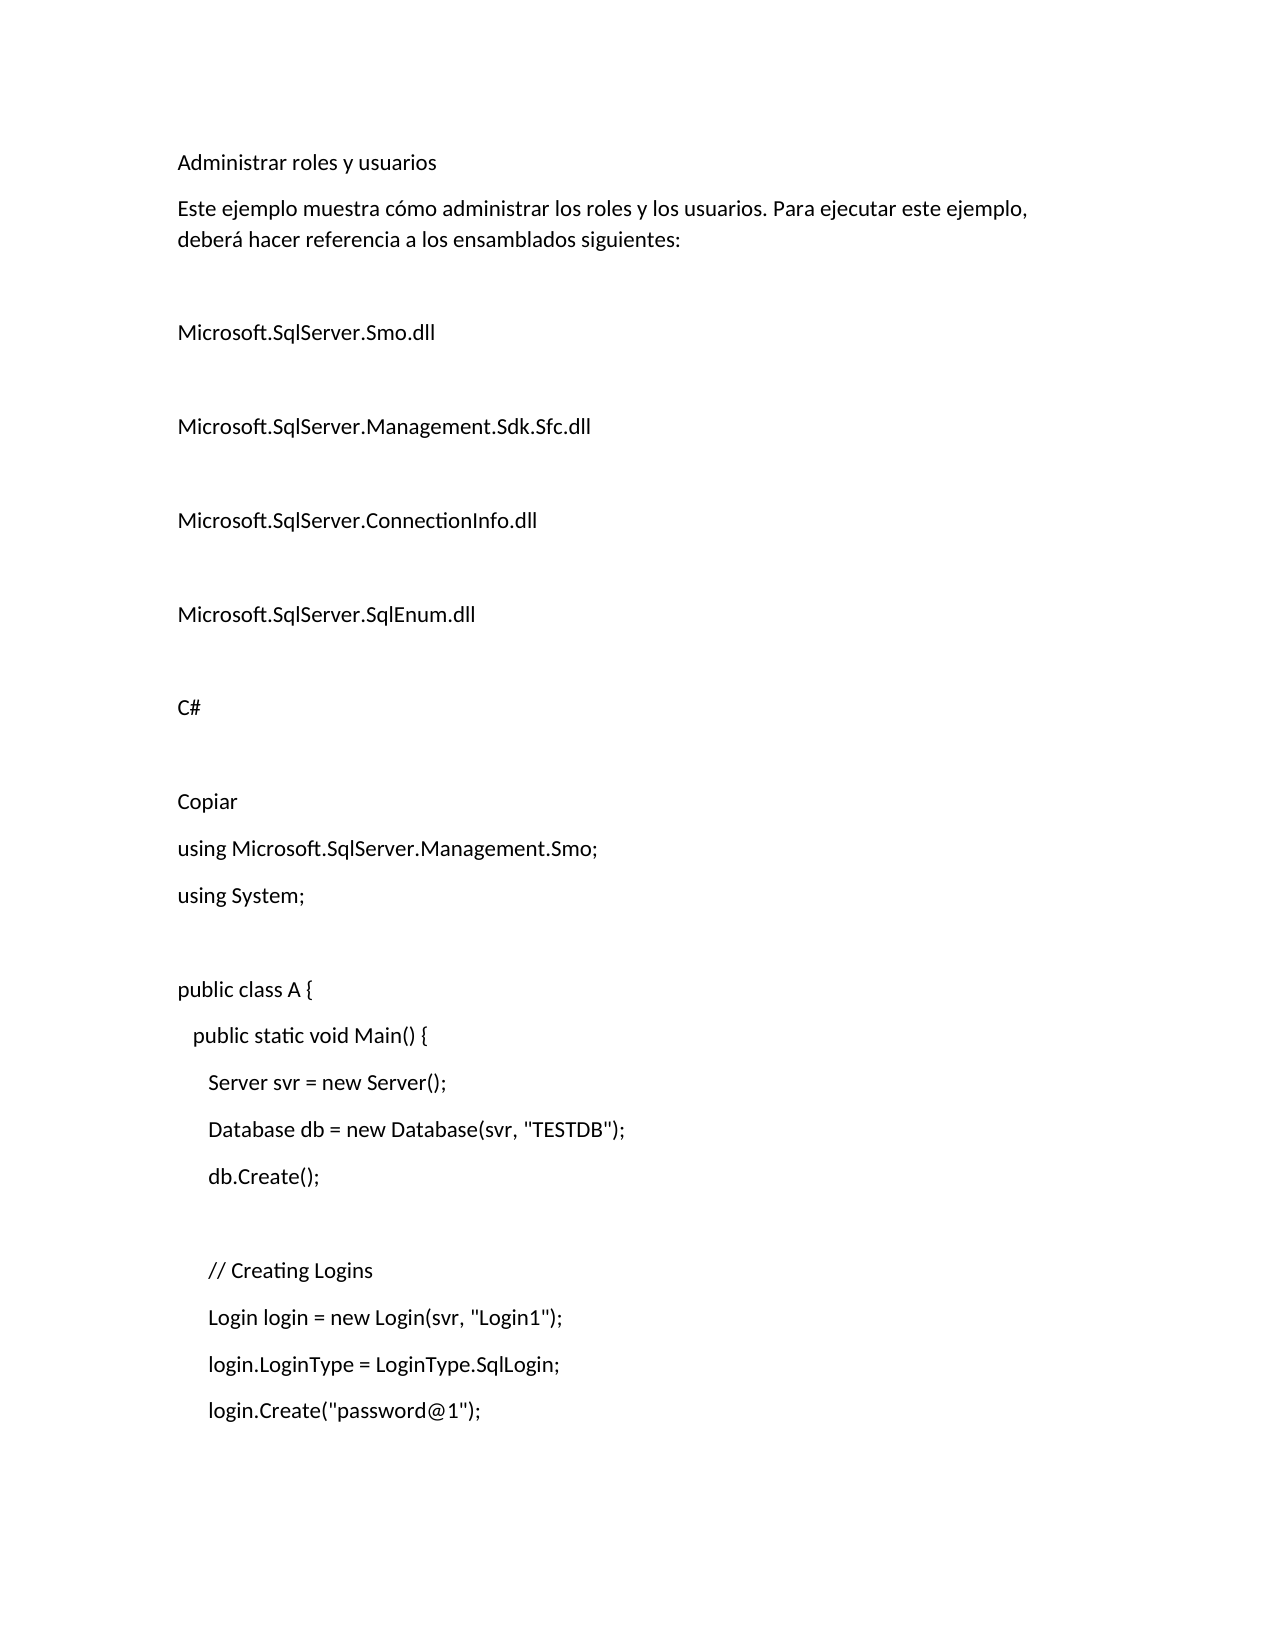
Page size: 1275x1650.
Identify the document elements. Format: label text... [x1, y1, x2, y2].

text Microsoft.SqlServer.Smo.dll [177, 318, 1098, 346]
text C# [177, 693, 1098, 721]
text Administrar roles y usuarios [177, 148, 1098, 176]
text Microsoft.SqlServer.ConnectionInfo.dll [177, 506, 1098, 534]
text Server svr = new Server(); [177, 1068, 1098, 1096]
text using System; [177, 881, 1098, 909]
text Microsoft.SqlServer.SqlEnum.dll [177, 600, 1098, 628]
text public class A { [177, 975, 1098, 1003]
text public static void Main() { [177, 1022, 1098, 1049]
text // Creating Logins [177, 1256, 1098, 1284]
text Microsoft.SqlServer.Management.Sdk.Sfc.dll [177, 412, 1098, 440]
text Este ejemplo muestra cómo administrar los roles y los usuarios. Para ejecutar este ejemplo, deberá hacer referencia a los ensamblados siguientes: [177, 194, 1098, 253]
text login.Create("password@1"); [177, 1397, 1098, 1424]
text Login login = new Login(svr, "Login1"); [177, 1303, 1098, 1331]
text using Microsoft.SqlServer.Management.Smo; [177, 834, 1098, 862]
text Database db = new Database(svr, "TESTDB"); [177, 1115, 1098, 1143]
text db.Create(); [177, 1162, 1098, 1190]
text Copiar [177, 787, 1098, 815]
text login.LoginType = LoginType.SqlLogin; [177, 1350, 1098, 1378]
